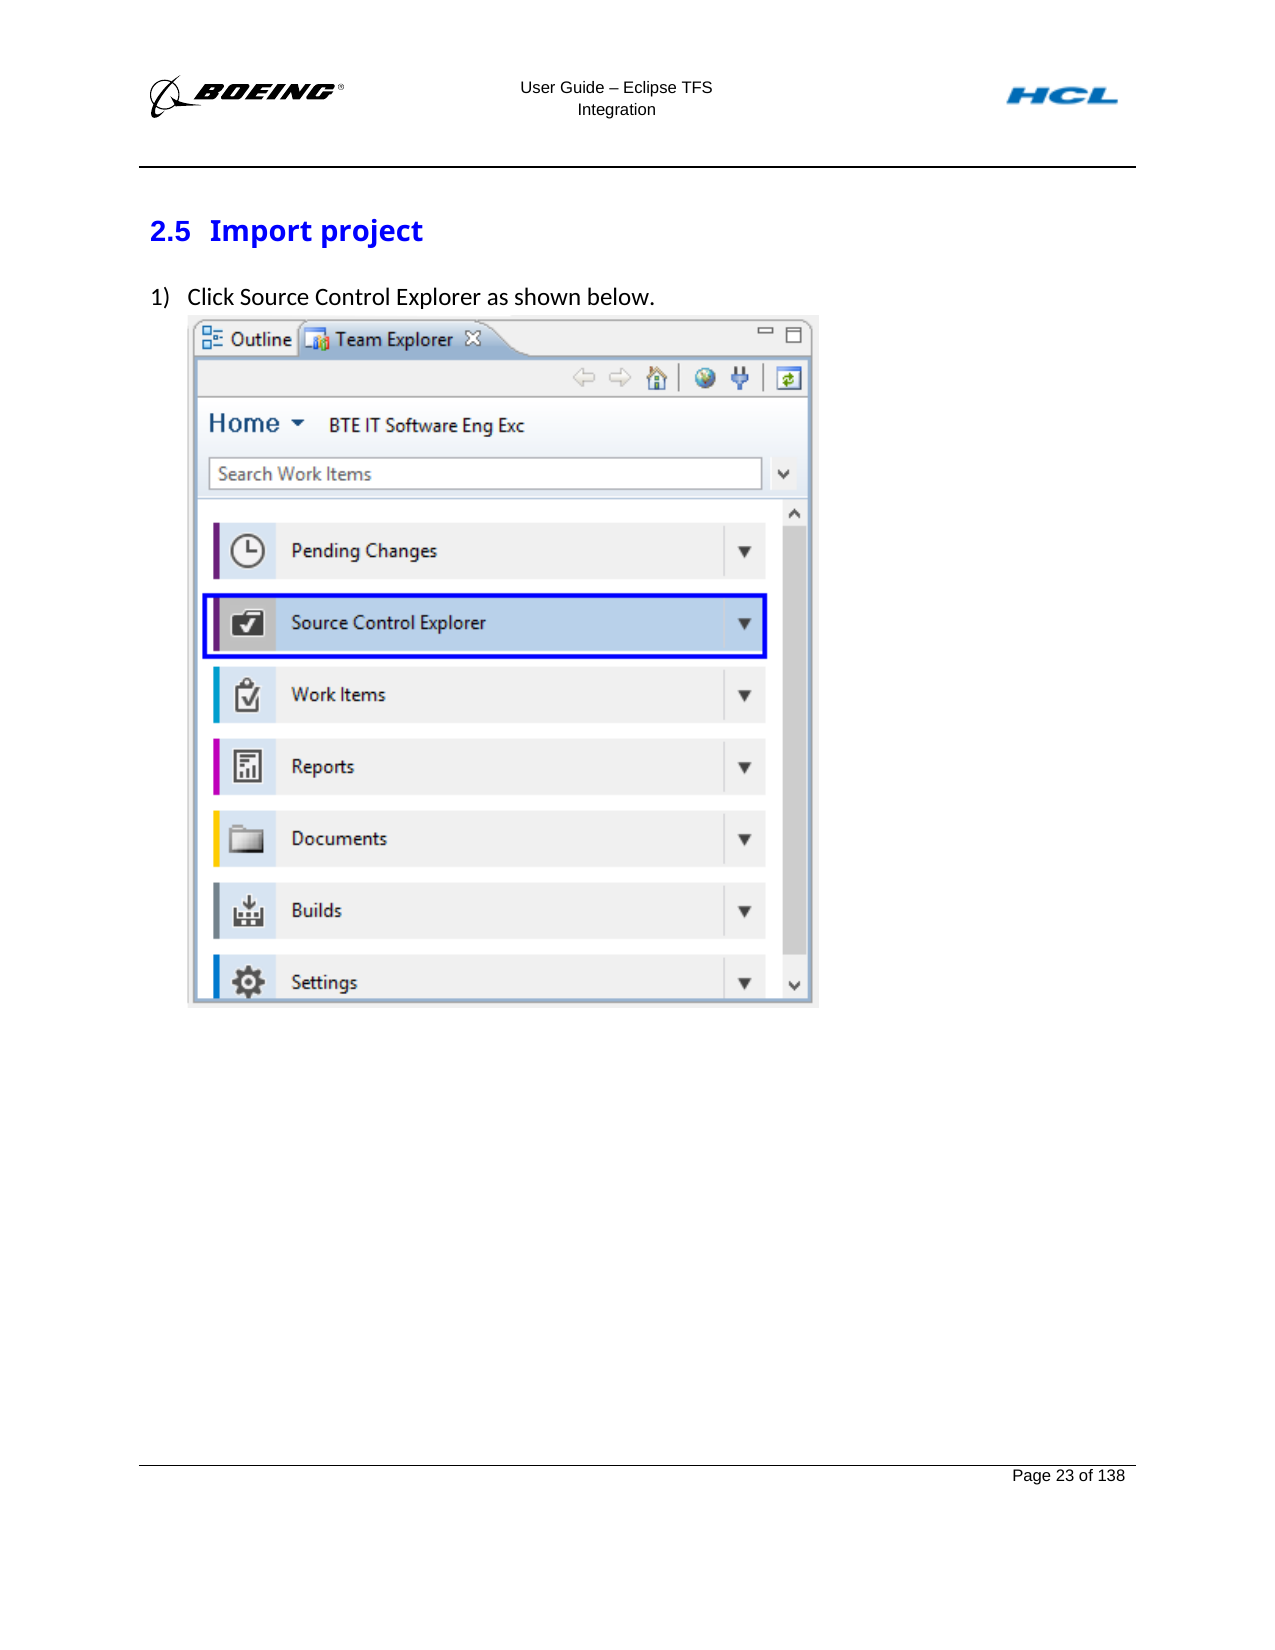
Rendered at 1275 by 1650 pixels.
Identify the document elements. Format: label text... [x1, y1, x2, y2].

picture [187, 315, 819, 1008]
picture [1000, 75, 1125, 116]
subtitle Import project [150, 210, 1125, 250]
